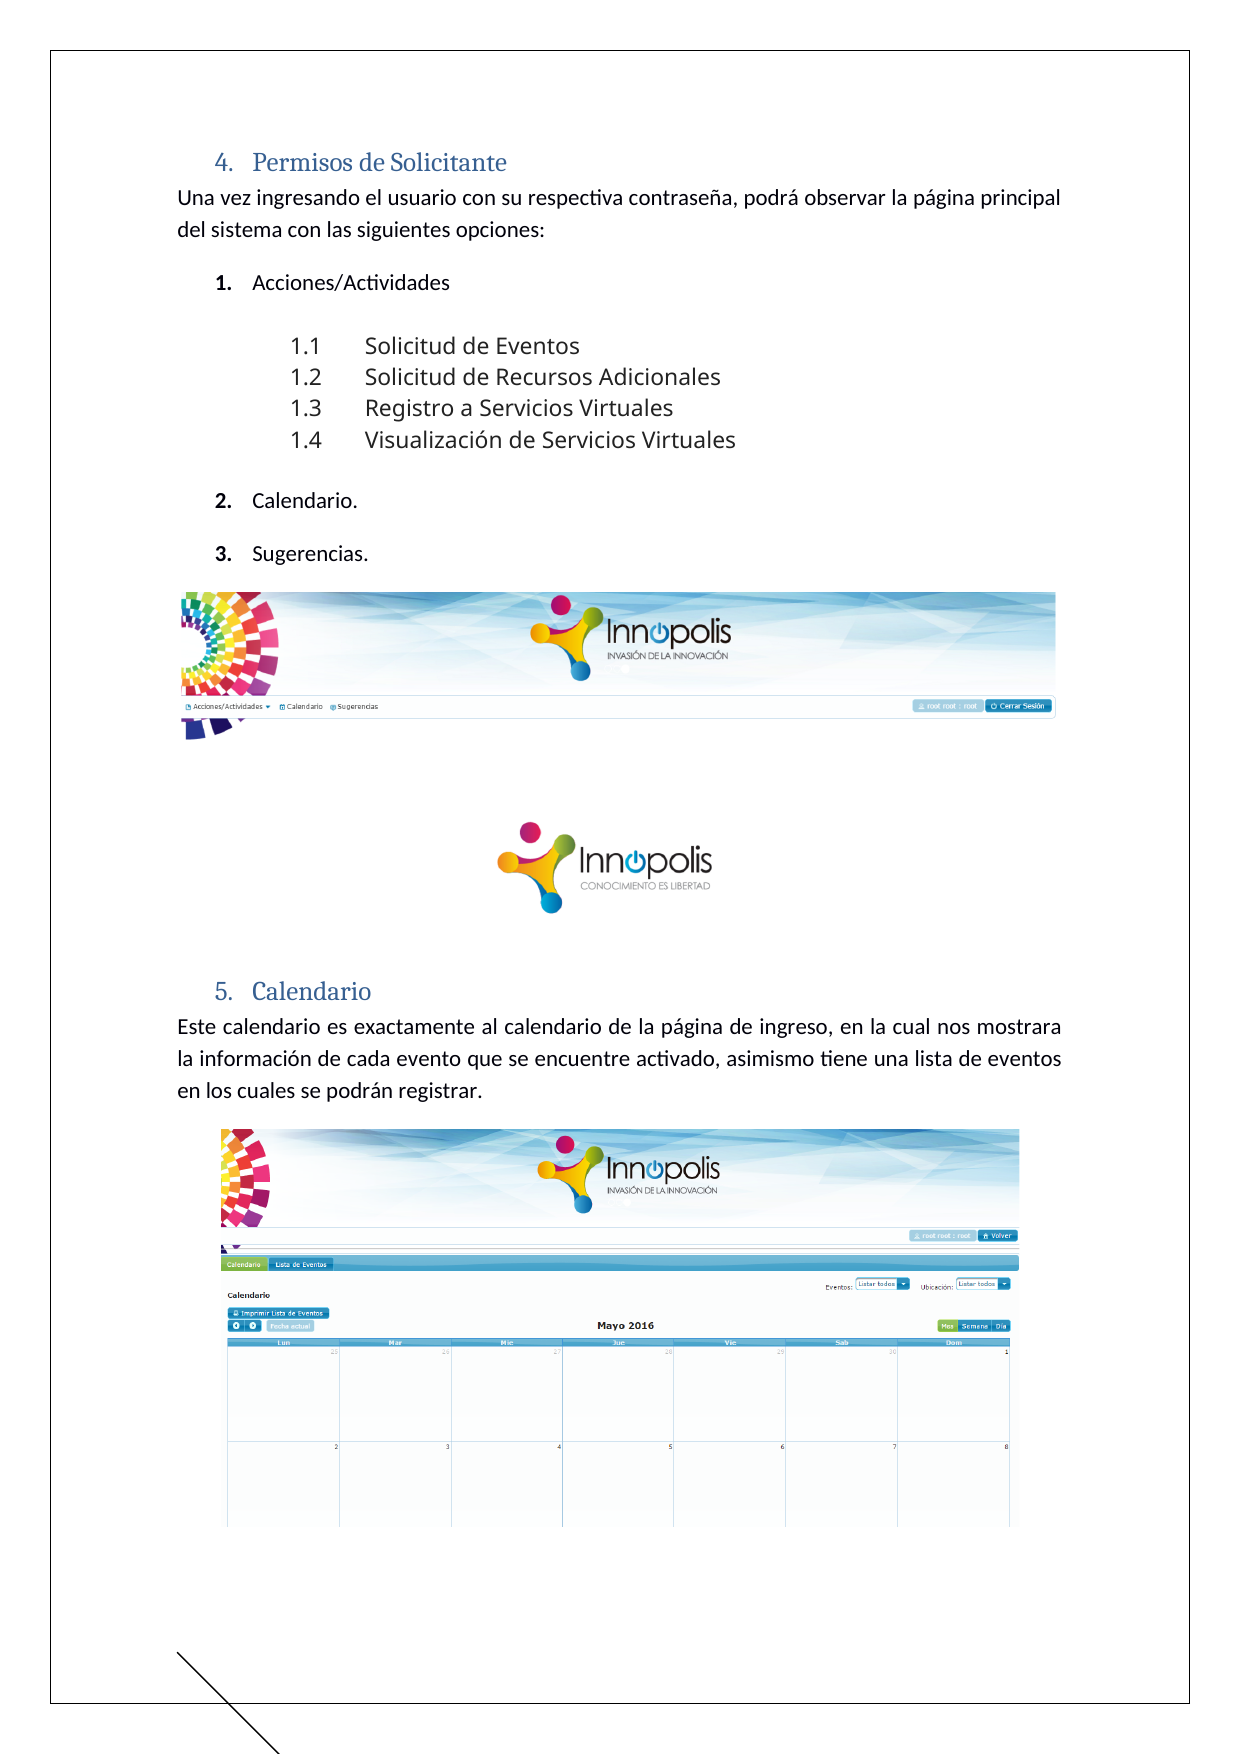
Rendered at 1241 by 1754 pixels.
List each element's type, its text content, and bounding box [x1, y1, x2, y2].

text Una vez ingresando el usuario con su respectiva contraseña, podrá observar la página principal del sistema con las siguientes opciones: [177, 183, 1063, 243]
list Calendario. [214, 486, 1063, 514]
list Sugerencias. [214, 539, 1063, 567]
list Acciones/Actividades [214, 268, 1063, 296]
list Calendario [214, 976, 1063, 1008]
text Este calendario es exactamente al calendario de la página de ingreso, en la cual nos mostrara la información de cada evento que se encuentre activado, asimismo tiene una lista de eventos en los cuales se podrán registrar. [177, 1012, 1063, 1104]
picture [181, 592, 1060, 952]
list Registro a Servicios Virtuales [289, 392, 1063, 423]
list Visualización de Servicios Virtuales [289, 423, 1063, 455]
list Solicitud de Recursos Adicionales [289, 361, 1063, 392]
list Permisos de Solicitante [214, 147, 1063, 179]
picture [221, 1129, 1020, 1527]
list Solicitud de Eventos [289, 330, 1063, 361]
